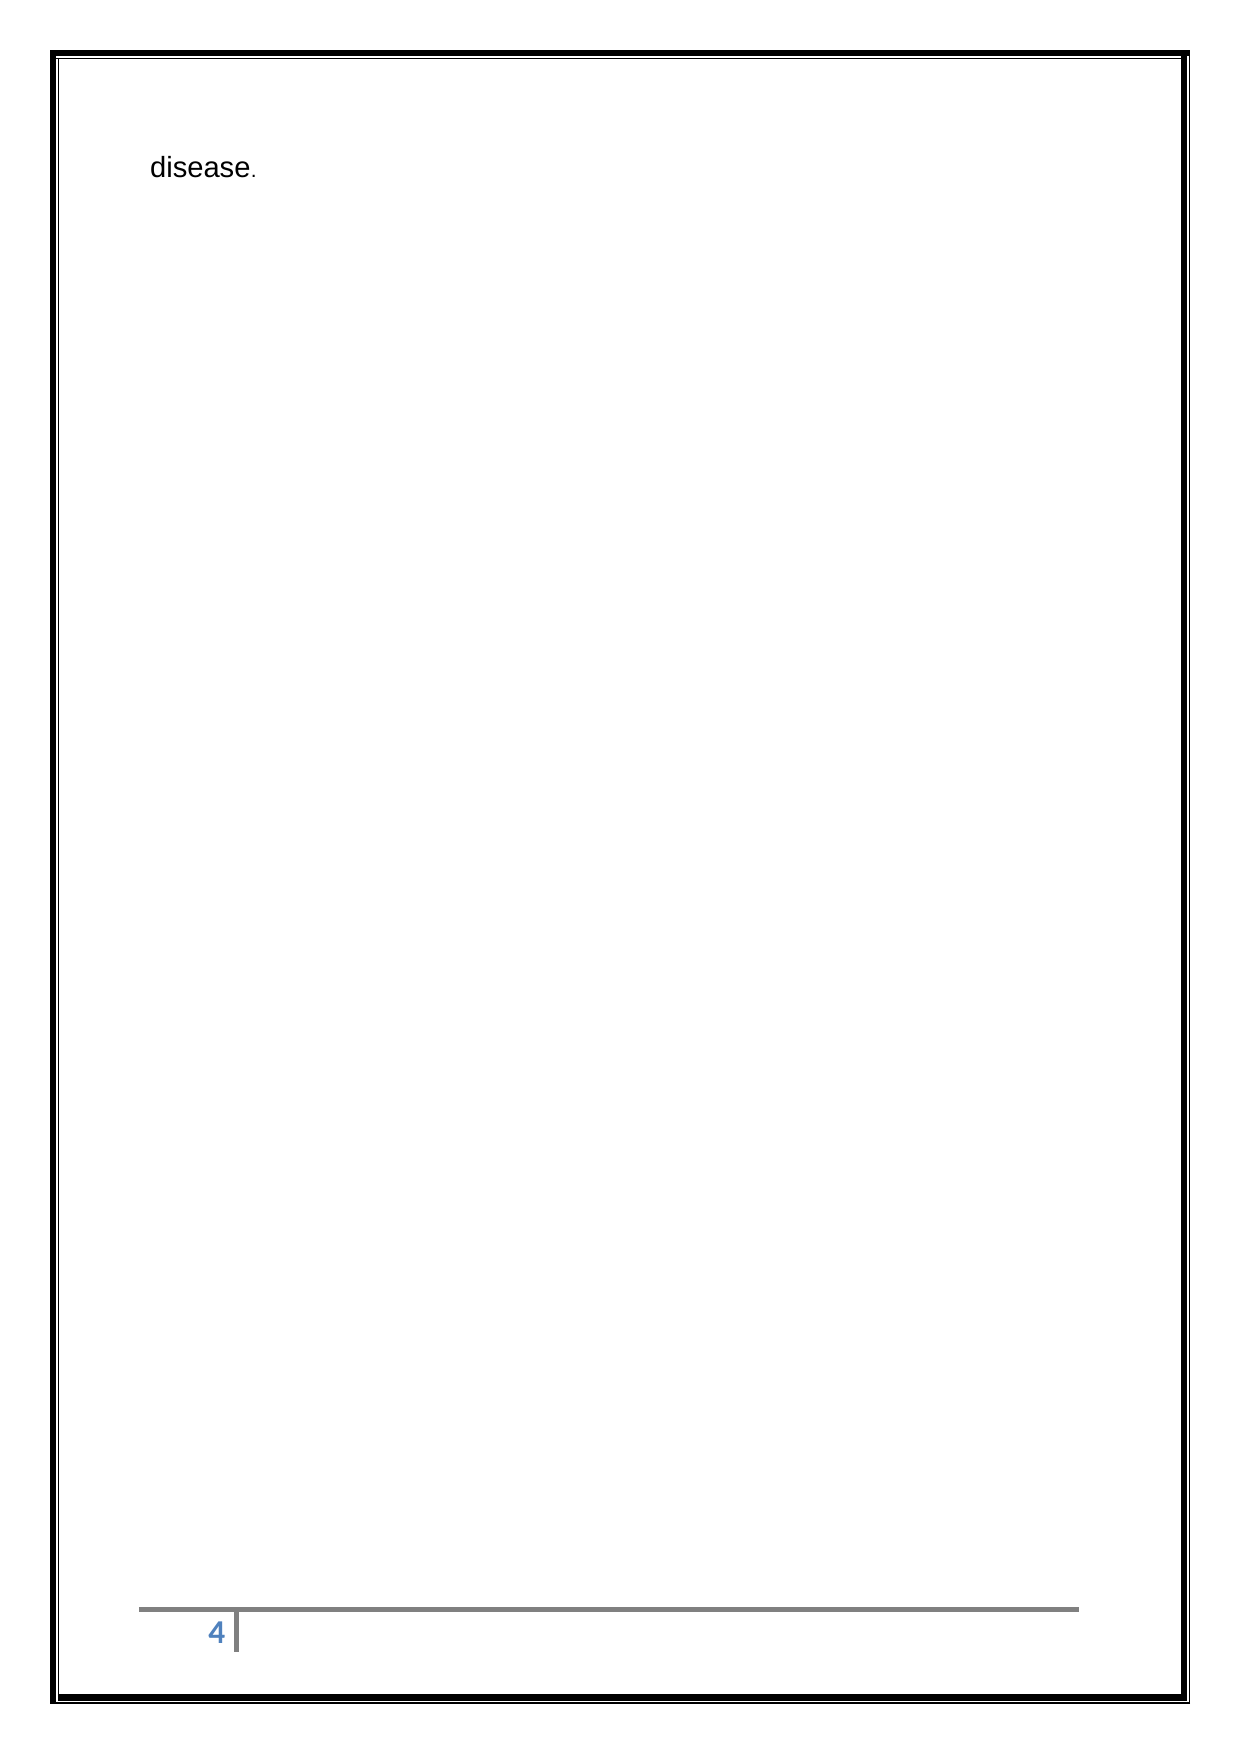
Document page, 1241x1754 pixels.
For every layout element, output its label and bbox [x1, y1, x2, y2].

text [150, 150, 1090, 239]
